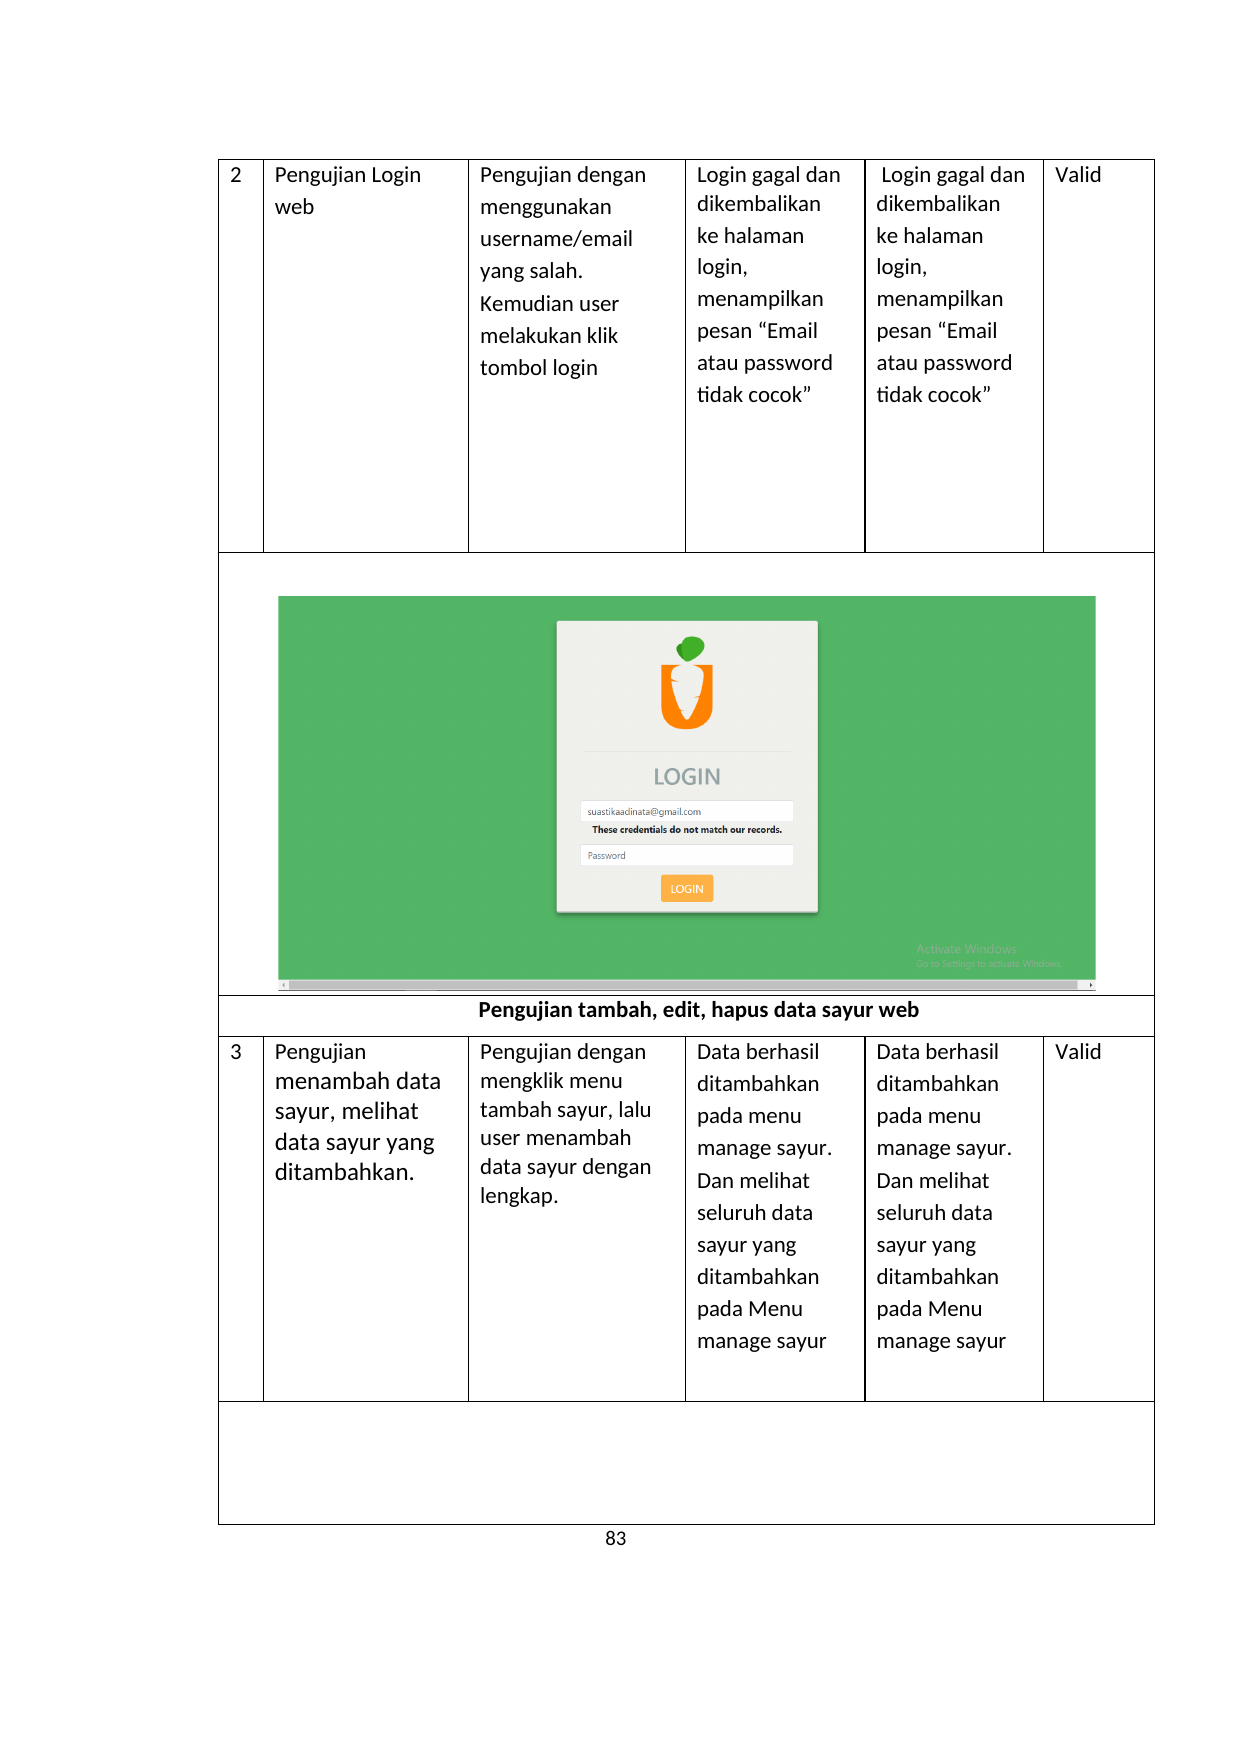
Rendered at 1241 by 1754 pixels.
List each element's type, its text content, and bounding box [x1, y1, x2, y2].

table_cell Data berhasil ditambahkan pada menu manage sayur. Dan melihat seluruh data sayur yang ditambahkan pada Menu manage sayur [866, 1037, 1043, 1401]
table_cell Pengujian dengan mengklik menu tambah sayur, lalu user menambah data sayur dengan lengkap. [469, 1037, 685, 1401]
table_cell Login gagal dan dikembalikan ke halaman login, menampilkan pesan “Email atau password tidak cocok” [866, 160, 1043, 552]
table_cell Pengujian menambah data sayur, melihat data sayur yang ditambahkan. [264, 1037, 468, 1401]
table_cell Valid [1044, 160, 1154, 552]
table_cell [219, 996, 263, 1036]
table_cell Pengujian tambah, edit, hapus data sayur web [263, 996, 1154, 1036]
table_cell Data berhasil ditambahkan pada menu manage sayur. Dan melihat seluruh data sayur yang ditambahkan pada Menu manage sayur [686, 1037, 864, 1401]
table_cell Valid [1044, 1037, 1154, 1401]
table_cell Login gagal dan dikembalikan ke halaman login, menampilkan pesan “Email atau password tidak cocok” [686, 160, 864, 552]
table_cell 2 [219, 160, 263, 552]
table_cell Pengujian dengan menggunakan username/email yang salah. Kemudian user melakukan klik tombol login [469, 160, 685, 552]
table_cell [219, 1402, 263, 1524]
table_cell [263, 1402, 1154, 1524]
table_cell 3 [219, 1037, 263, 1401]
table_cell [263, 553, 1154, 994]
table_cell [219, 553, 263, 994]
table_cell Pengujian Login web [264, 160, 468, 552]
picture [278, 596, 1096, 991]
